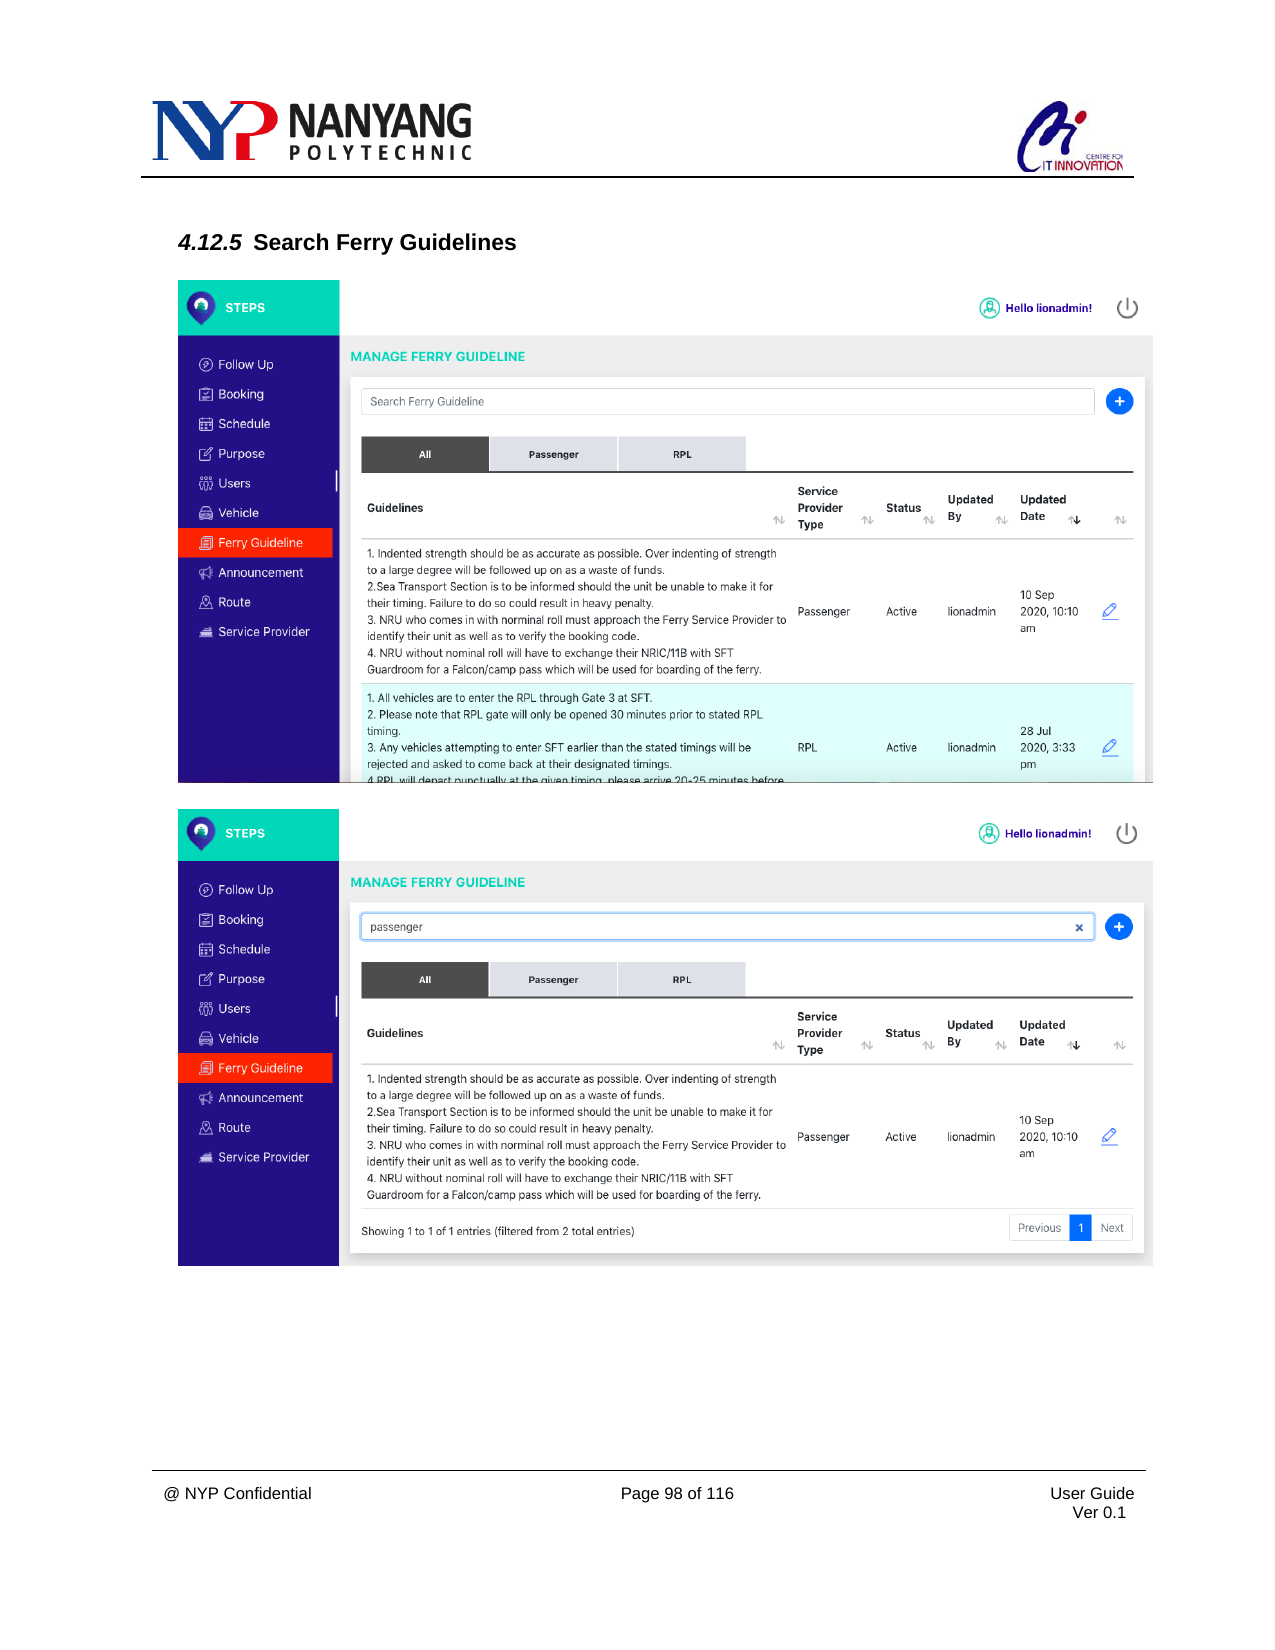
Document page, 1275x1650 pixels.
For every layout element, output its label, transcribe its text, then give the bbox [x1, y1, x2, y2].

subtitle Search Ferry Guidelines [178, 229, 1125, 255]
picture [178, 280, 1154, 783]
picture [178, 809, 1154, 1266]
picture [152, 101, 471, 160]
